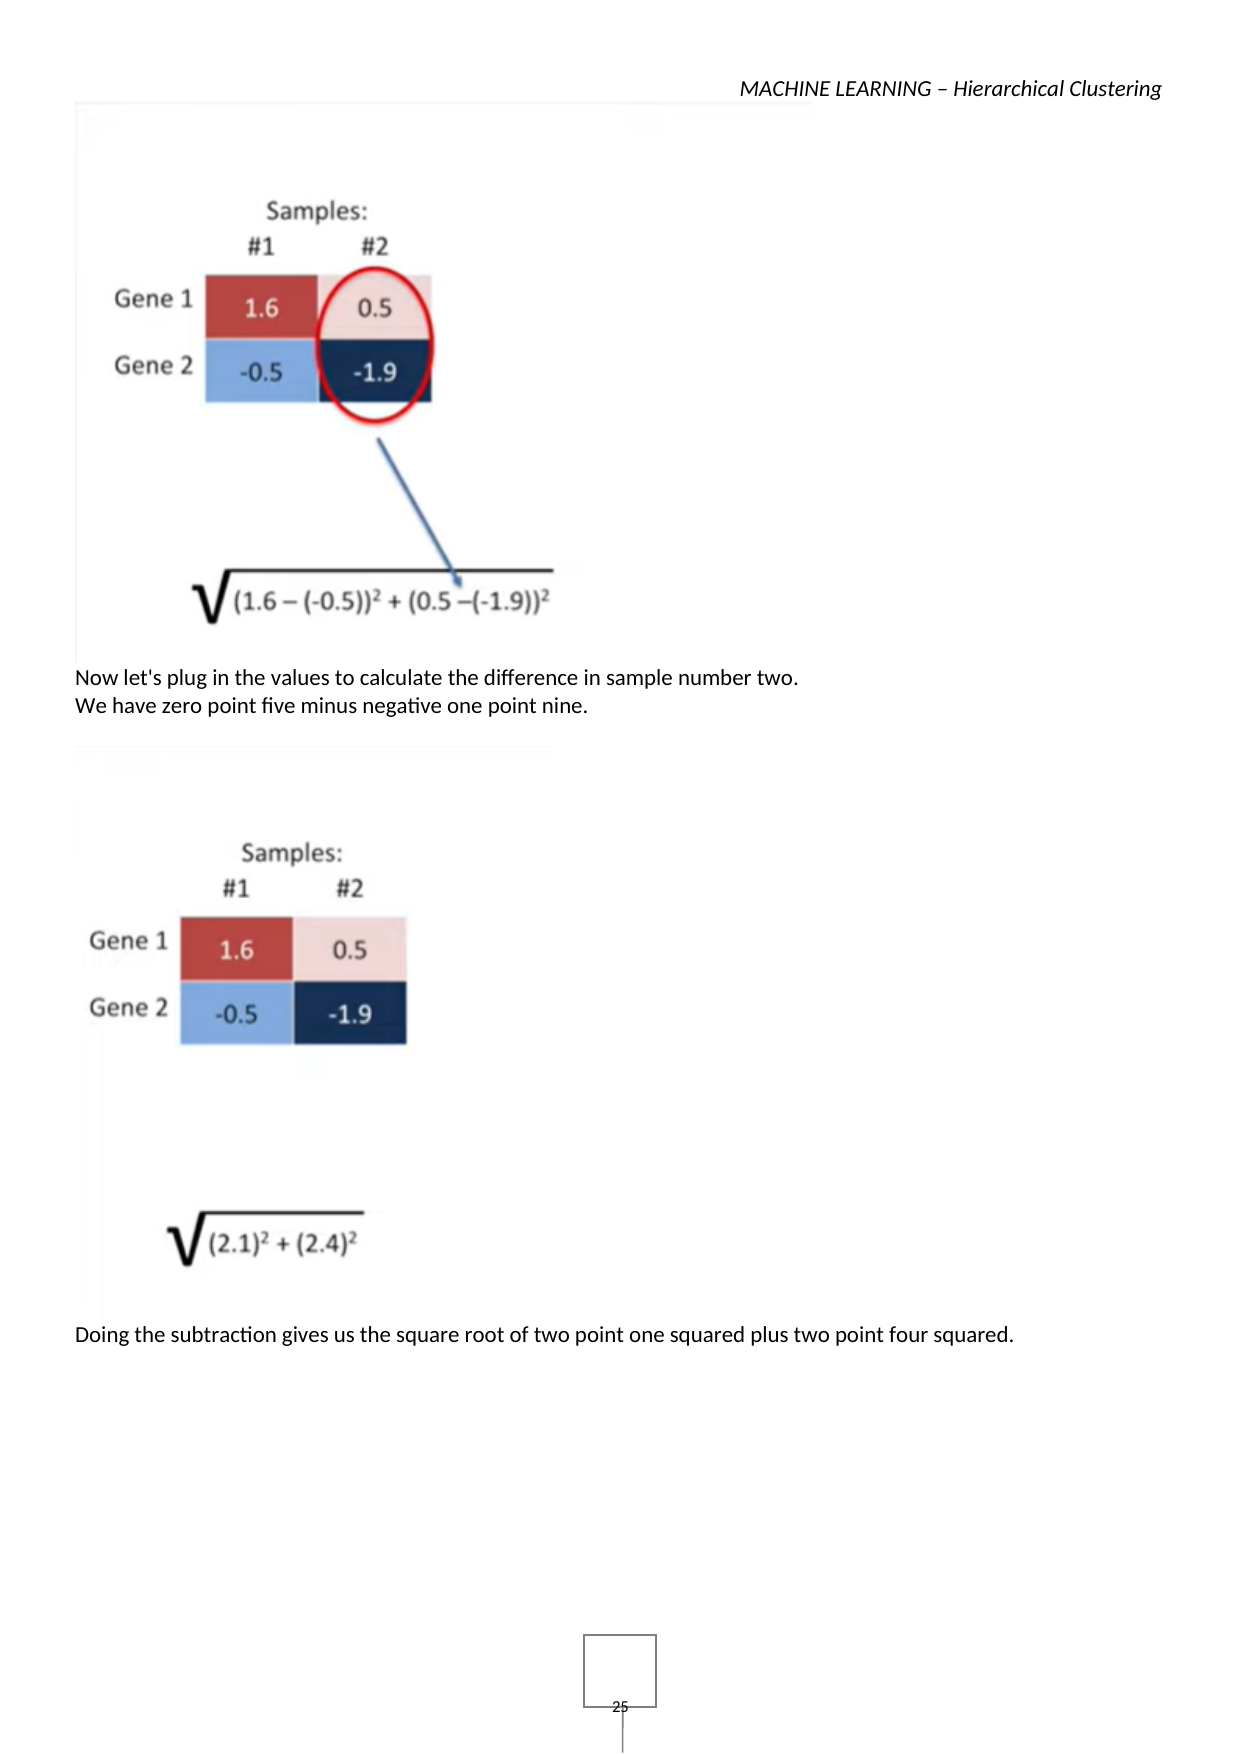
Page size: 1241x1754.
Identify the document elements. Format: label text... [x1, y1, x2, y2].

picture [75, 746, 552, 1321]
picture [75, 101, 813, 663]
text We have zero point five minus negative one point nine. [75, 691, 1165, 719]
text Now let's plug in the values to calculate the difference in sample number two. [75, 663, 1165, 691]
text Doing the subtraction gives us the square root of two point one squared plus two point four squared. [75, 1320, 1165, 1348]
